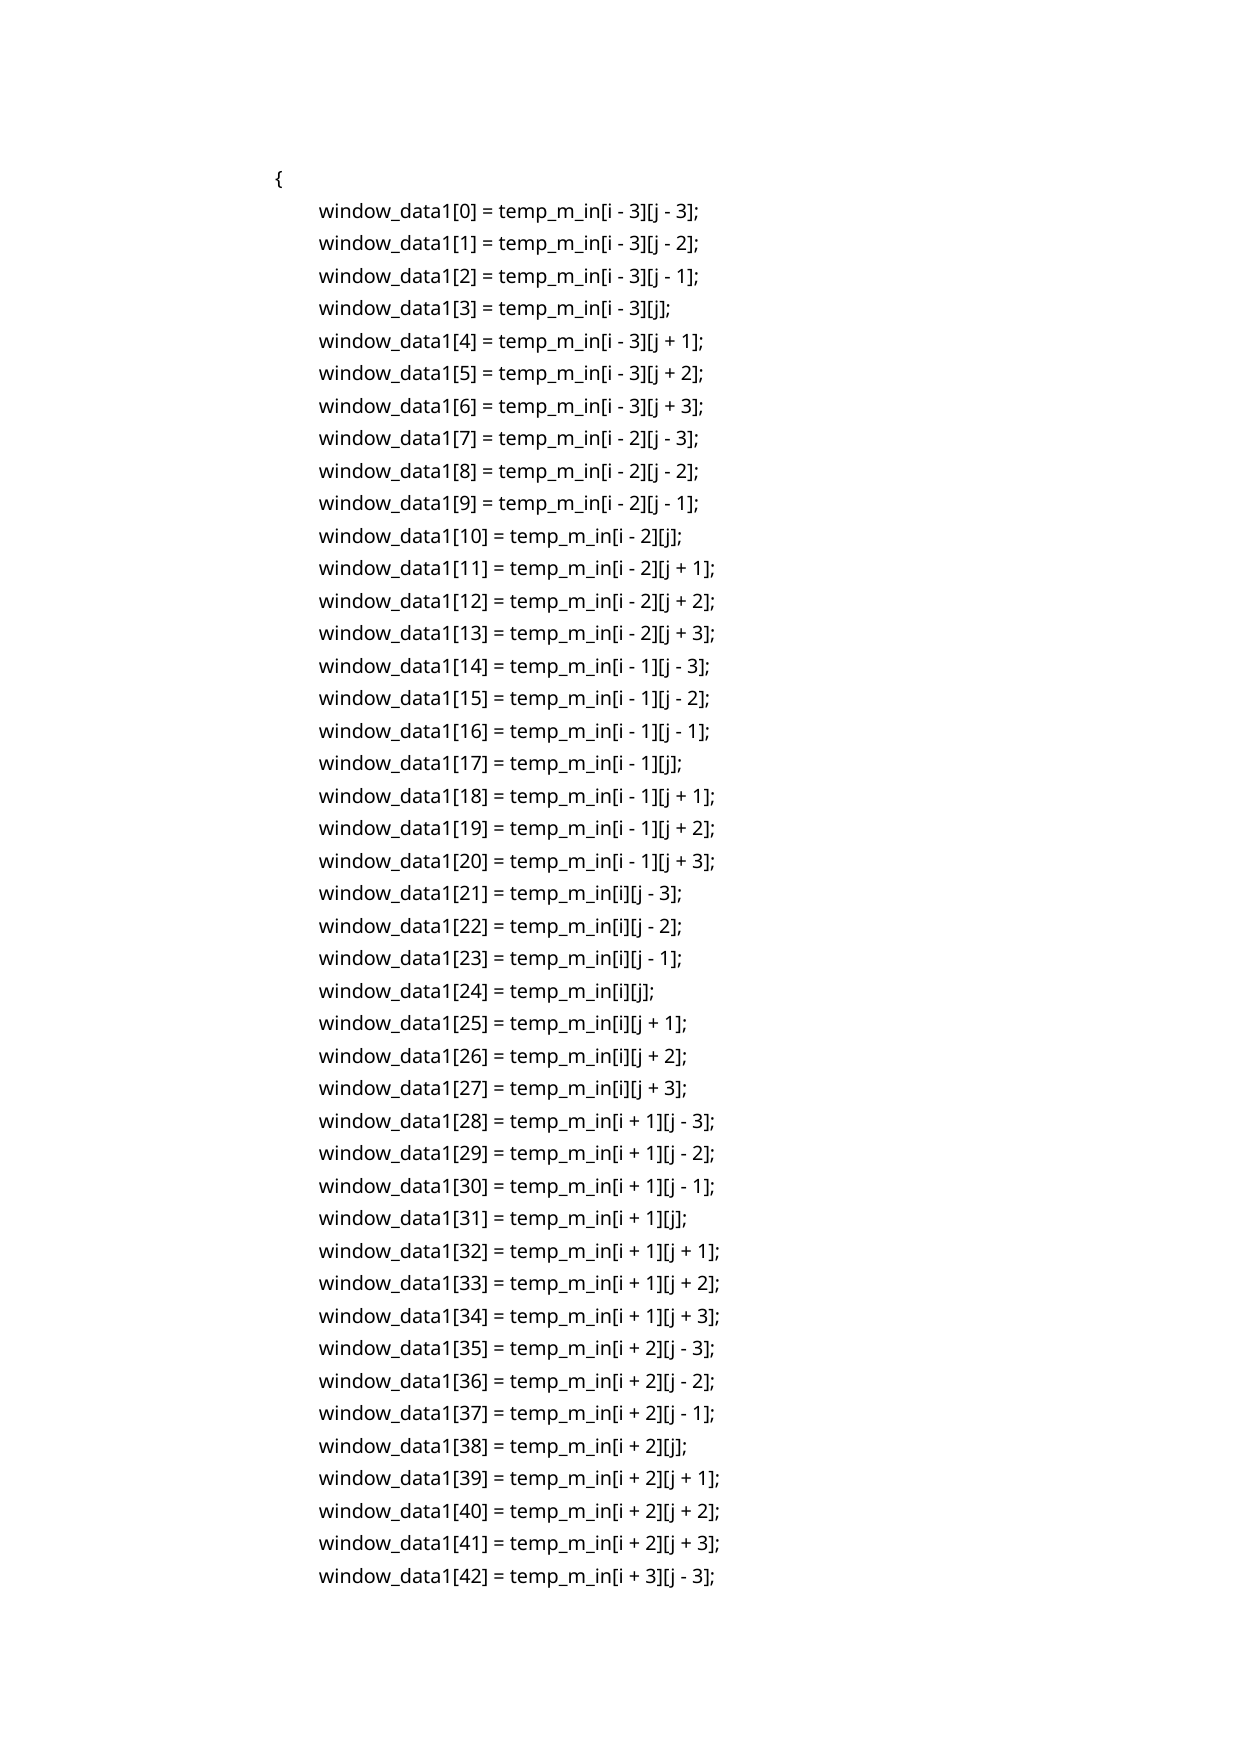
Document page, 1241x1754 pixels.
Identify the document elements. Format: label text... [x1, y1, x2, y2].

text window_data1[20] = temp_m_in[i - 1][j + 3]; [187, 844, 1053, 877]
text window_data1[12] = temp_m_in[i - 2][j + 2]; [187, 584, 1053, 617]
text window_data1[30] = temp_m_in[i + 1][j - 1]; [187, 1169, 1053, 1202]
text { [187, 162, 1053, 194]
text window_data1[7] = temp_m_in[i - 2][j - 3]; [187, 422, 1053, 454]
text window_data1[4] = temp_m_in[i - 3][j + 1]; [187, 324, 1053, 357]
text window_data1[31] = temp_m_in[i + 1][j]; [187, 1202, 1053, 1234]
text window_data1[6] = temp_m_in[i - 3][j + 3]; [187, 389, 1053, 422]
text window_data1[26] = temp_m_in[i][j + 2]; [187, 1039, 1053, 1072]
text window_data1[40] = temp_m_in[i + 2][j + 2]; [187, 1494, 1053, 1527]
text window_data1[15] = temp_m_in[i - 1][j - 2]; [187, 682, 1053, 714]
text window_data1[25] = temp_m_in[i][j + 1]; [187, 1007, 1053, 1039]
text window_data1[36] = temp_m_in[i + 2][j - 2]; [187, 1364, 1053, 1397]
text window_data1[1] = temp_m_in[i - 3][j - 2]; [187, 227, 1053, 259]
text window_data1[3] = temp_m_in[i - 3][j]; [187, 292, 1053, 324]
text window_data1[0] = temp_m_in[i - 3][j - 3]; [187, 194, 1053, 227]
text window_data1[29] = temp_m_in[i + 1][j - 2]; [187, 1137, 1053, 1169]
text window_data1[14] = temp_m_in[i - 1][j - 3]; [187, 649, 1053, 682]
text window_data1[5] = temp_m_in[i - 3][j + 2]; [187, 357, 1053, 389]
text window_data1[35] = temp_m_in[i + 2][j - 3]; [187, 1332, 1053, 1364]
text window_data1[38] = temp_m_in[i + 2][j]; [187, 1429, 1053, 1462]
text window_data1[8] = temp_m_in[i - 2][j - 2]; [187, 454, 1053, 487]
text window_data1[18] = temp_m_in[i - 1][j + 1]; [187, 779, 1053, 812]
text window_data1[41] = temp_m_in[i + 2][j + 3]; [187, 1527, 1053, 1559]
text window_data1[34] = temp_m_in[i + 1][j + 3]; [187, 1299, 1053, 1332]
text window_data1[33] = temp_m_in[i + 1][j + 2]; [187, 1267, 1053, 1299]
text window_data1[10] = temp_m_in[i - 2][j]; [187, 519, 1053, 552]
text window_data1[28] = temp_m_in[i + 1][j - 3]; [187, 1104, 1053, 1137]
text window_data1[9] = temp_m_in[i - 2][j - 1]; [187, 487, 1053, 519]
text window_data1[19] = temp_m_in[i - 1][j + 2]; [187, 812, 1053, 844]
text window_data1[39] = temp_m_in[i + 2][j + 1]; [187, 1462, 1053, 1494]
text window_data1[23] = temp_m_in[i][j - 1]; [187, 942, 1053, 974]
text window_data1[13] = temp_m_in[i - 2][j + 3]; [187, 617, 1053, 649]
text window_data1[16] = temp_m_in[i - 1][j - 1]; [187, 714, 1053, 747]
text window_data1[24] = temp_m_in[i][j]; [187, 974, 1053, 1007]
text window_data1[2] = temp_m_in[i - 3][j - 1]; [187, 259, 1053, 292]
text window_data1[37] = temp_m_in[i + 2][j - 1]; [187, 1397, 1053, 1429]
text window_data1[17] = temp_m_in[i - 1][j]; [187, 747, 1053, 779]
text window_data1[42] = temp_m_in[i + 3][j - 3]; [187, 1559, 1053, 1592]
text window_data1[32] = temp_m_in[i + 1][j + 1]; [187, 1234, 1053, 1267]
text window_data1[11] = temp_m_in[i - 2][j + 1]; [187, 552, 1053, 584]
text window_data1[27] = temp_m_in[i][j + 3]; [187, 1072, 1053, 1104]
text window_data1[22] = temp_m_in[i][j - 2]; [187, 909, 1053, 942]
text window_data1[21] = temp_m_in[i][j - 3]; [187, 877, 1053, 909]
